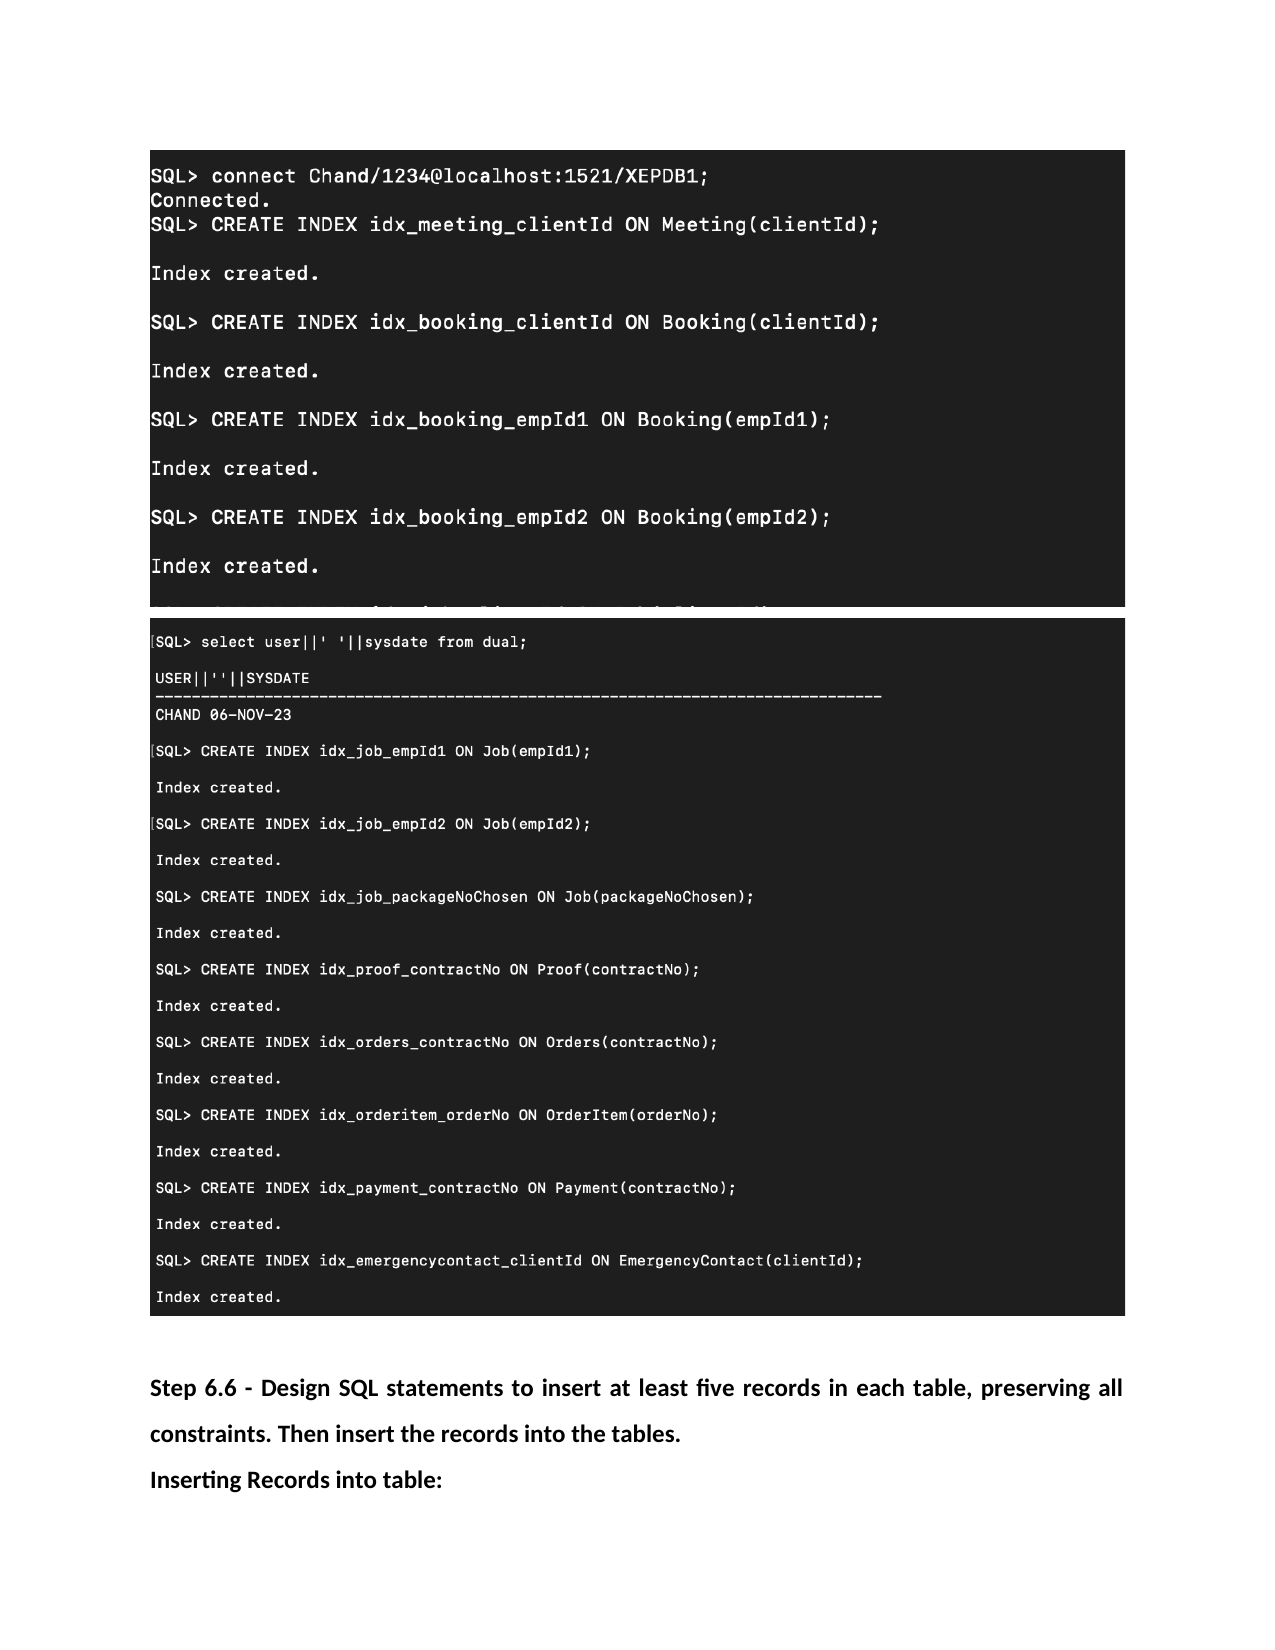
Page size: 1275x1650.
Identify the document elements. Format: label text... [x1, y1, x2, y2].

text Step 6.6 - Design SQL statements to insert at least five records in each table, preserving all constraints. Then insert the records into the tables. [150, 1373, 1125, 1449]
picture [150, 150, 1125, 607]
picture [150, 618, 1125, 1316]
text Inserting Records into table: [150, 1464, 1125, 1494]
